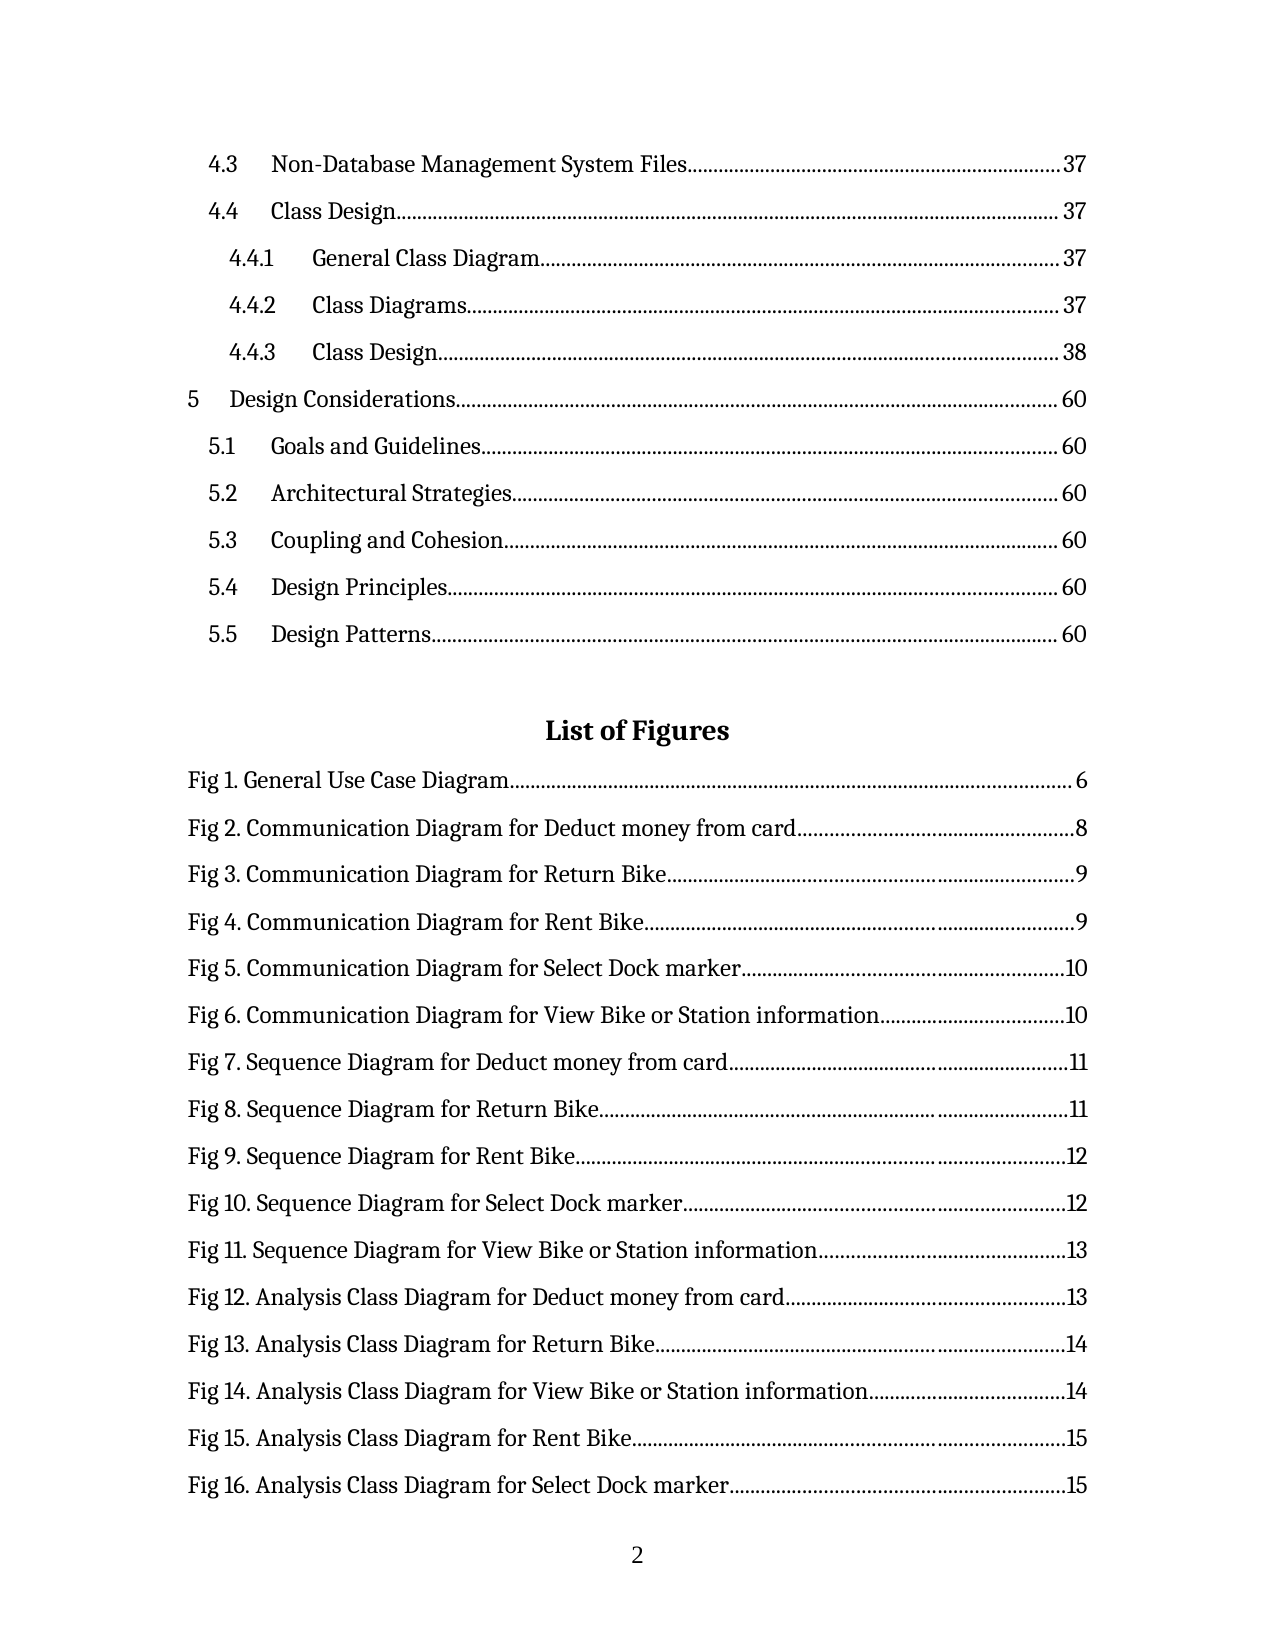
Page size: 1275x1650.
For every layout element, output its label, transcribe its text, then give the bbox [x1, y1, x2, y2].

text Fig 9. Sequence Diagram for Rent Bike 12 [187, 1142, 1087, 1171]
text Fig 11. Sequence Diagram for View Bike or Station information 13 [187, 1236, 1087, 1265]
text 5.5 Design Patterns 60 [208, 620, 1087, 648]
text 5.4 Design Principles 60 [208, 573, 1087, 602]
text Fig 1. General Use Case Diagram 6 [187, 766, 1087, 795]
text Fig 13. Analysis Class Diagram for Return Bike 14 [187, 1330, 1087, 1359]
text 5 Design Considerations 60 [187, 385, 1087, 414]
text 4.4.3 Class Design 38 [229, 338, 1087, 367]
text Fig 14. Analysis Class Diagram for View Bike or Station information 14 [187, 1377, 1087, 1406]
text 4.4.2 Class Diagrams 37 [229, 291, 1087, 320]
text 4.4.1 General Class Diagram 37 [229, 244, 1087, 273]
text Fig 15. Analysis Class Diagram for Rent Bike 15 [187, 1424, 1087, 1453]
text 5.1 Goals and Guidelines 60 [208, 432, 1087, 461]
text 5.3 Coupling and Cohesion 60 [208, 526, 1087, 554]
text Fig 7. Sequence Diagram for Deduct money from card 11 [187, 1048, 1087, 1077]
text Fig 4. Communication Diagram for Rent Bike 9 [187, 907, 1087, 936]
text Fig 8. Sequence Diagram for Return Bike 11 [187, 1095, 1087, 1124]
text Fig 16. Analysis Class Diagram for Select Dock marker 15 [187, 1471, 1087, 1500]
text 4.4 Class Design 37 [208, 197, 1087, 226]
text Fig 10. Sequence Diagram for Select Dock marker 12 [187, 1189, 1087, 1218]
text Fig 5. Communication Diagram for Select Dock marker 10 [187, 954, 1087, 983]
text Fig 12. Analysis Class Diagram for Deduct money from card 13 [187, 1283, 1087, 1312]
text List of Figures [187, 714, 1087, 747]
text 5.2 Architectural Strategies 60 [208, 479, 1087, 508]
text Fig 3. Communication Diagram for Return Bike 9 [187, 860, 1087, 889]
text Fig 2. Communication Diagram for Deduct money from card 8 [187, 813, 1087, 842]
text Fig 6. Communication Diagram for View Bike or Station information 10 [187, 1001, 1087, 1030]
text 4.3 Non-Database Management System Files 37 [208, 150, 1087, 179]
